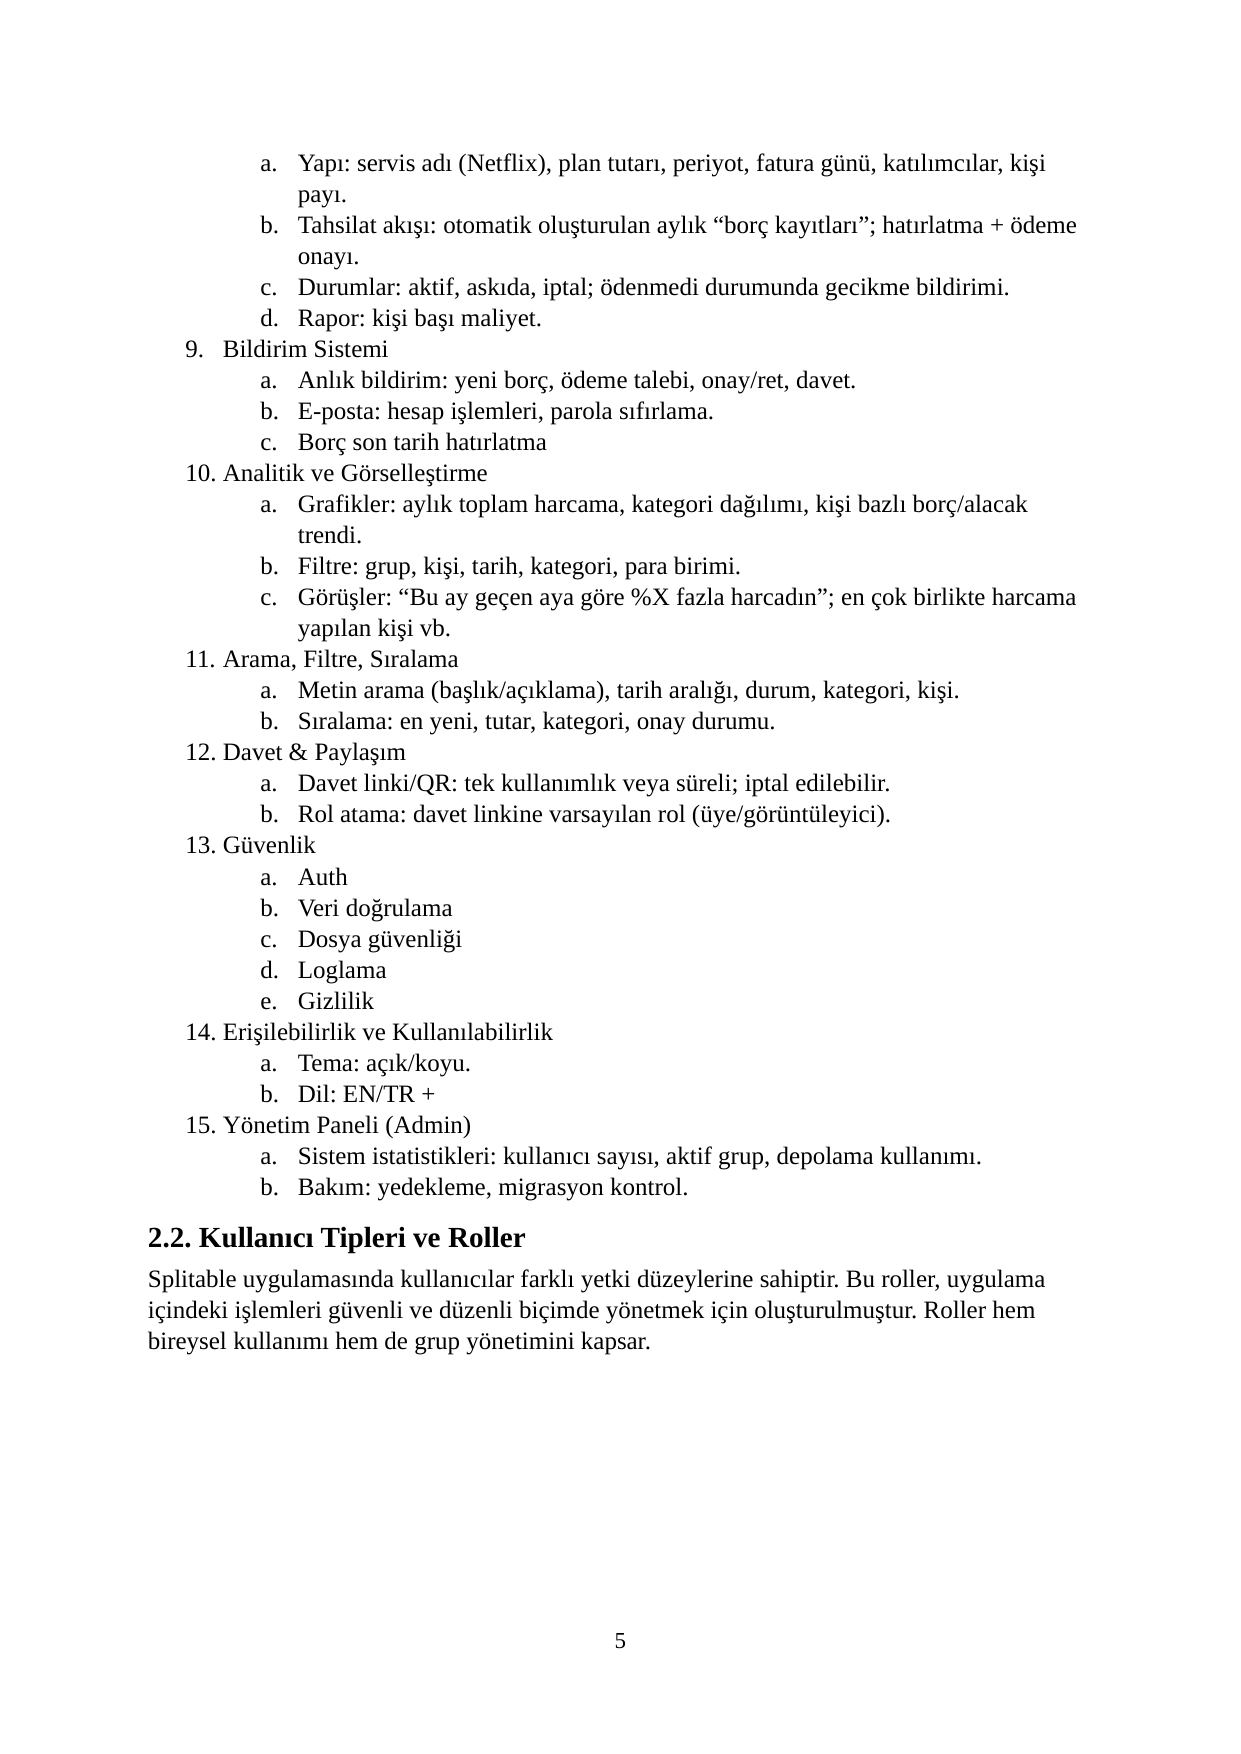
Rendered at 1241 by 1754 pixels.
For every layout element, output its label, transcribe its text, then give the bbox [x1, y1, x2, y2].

list Sıralama: en yeni, tutar, kategori, onay durumu. [260, 706, 1093, 735]
list Durumlar: aktif, askıda, iptal; ödenmedi durumunda gecikme bildirimi. [260, 272, 1093, 301]
list Bildirim Sistemi [185, 334, 1093, 363]
list Gizlilik [260, 986, 1093, 1014]
list Tema: açık/koyu. [260, 1048, 1093, 1077]
list Analitik ve Görselleştirme [185, 458, 1093, 487]
list Davet & Paylaşım [185, 737, 1093, 766]
list Yapı: servis adı (Netflix), plan tutarı, periyot, fatura günü, katılımcılar, kişi payı. [260, 148, 1093, 207]
list Görüşler: “Bu ay geçen aya göre %X fazla harcadın”; en çok birlikte harcama yapılan kişi vb. [260, 582, 1093, 642]
list Veri doğrulama [260, 893, 1093, 921]
list Auth [260, 862, 1093, 890]
list Anlık bildirim: yeni borç, ödeme talebi, onay/ret, davet. [260, 365, 1093, 394]
list E-posta: hesap işlemleri, parola sıfırlama. [260, 396, 1093, 425]
list Metin arama (başlık/açıklama), tarih aralığı, durum, kategori, kişi. [260, 675, 1093, 704]
list Dosya güvenliği [260, 924, 1093, 952]
list Güvenlik [185, 831, 1093, 859]
list Dil: EN/TR + [260, 1079, 1093, 1108]
list Loglama [260, 955, 1093, 983]
list Borç son tarih hatırlatma [260, 427, 1093, 456]
list Erişilebilirlik ve Kullanılabilirlik [185, 1017, 1093, 1046]
list Rapor: kişi başı maliyet. [260, 303, 1093, 332]
list Rol atama: davet linkine varsayılan rol (üye/görüntüleyici). [260, 799, 1093, 828]
list Bakım: yedekleme, migrasyon kontrol. [260, 1172, 1093, 1201]
subtitle 2.2. Kullanıcı Tipleri ve Roller [148, 1220, 1093, 1253]
list Tahsilat akışı: otomatik oluşturulan aylık “borç kayıtları”; hatırlatma + ödeme onayı. [260, 210, 1093, 269]
list Grafikler: aylık toplam harcama, kategori dağılımı, kişi bazlı borç/alacak trendi. [260, 489, 1093, 549]
list Yönetim Paneli (Admin) [185, 1110, 1093, 1139]
text Splitable uygulamasında kullanıcılar farklı yetki düzeylerine sahiptir. Bu roller, uygulama içindeki işlemleri güvenli ve düzenli biçimde yönetmek için oluşturulmuştur. Roller hem bireysel kullanımı hem de grup yönetimini kapsar. [148, 1264, 1093, 1355]
list Arama, Filtre, Sıralama [185, 644, 1093, 673]
list Sistem istatistikleri: kullanıcı sayısı, aktif grup, depolama kullanımı. [260, 1141, 1093, 1170]
list Filtre: grup, kişi, tarih, kategori, para birimi. [260, 551, 1093, 580]
list Davet linki/QR: tek kullanımlık veya süreli; iptal edilebilir. [260, 768, 1093, 797]
